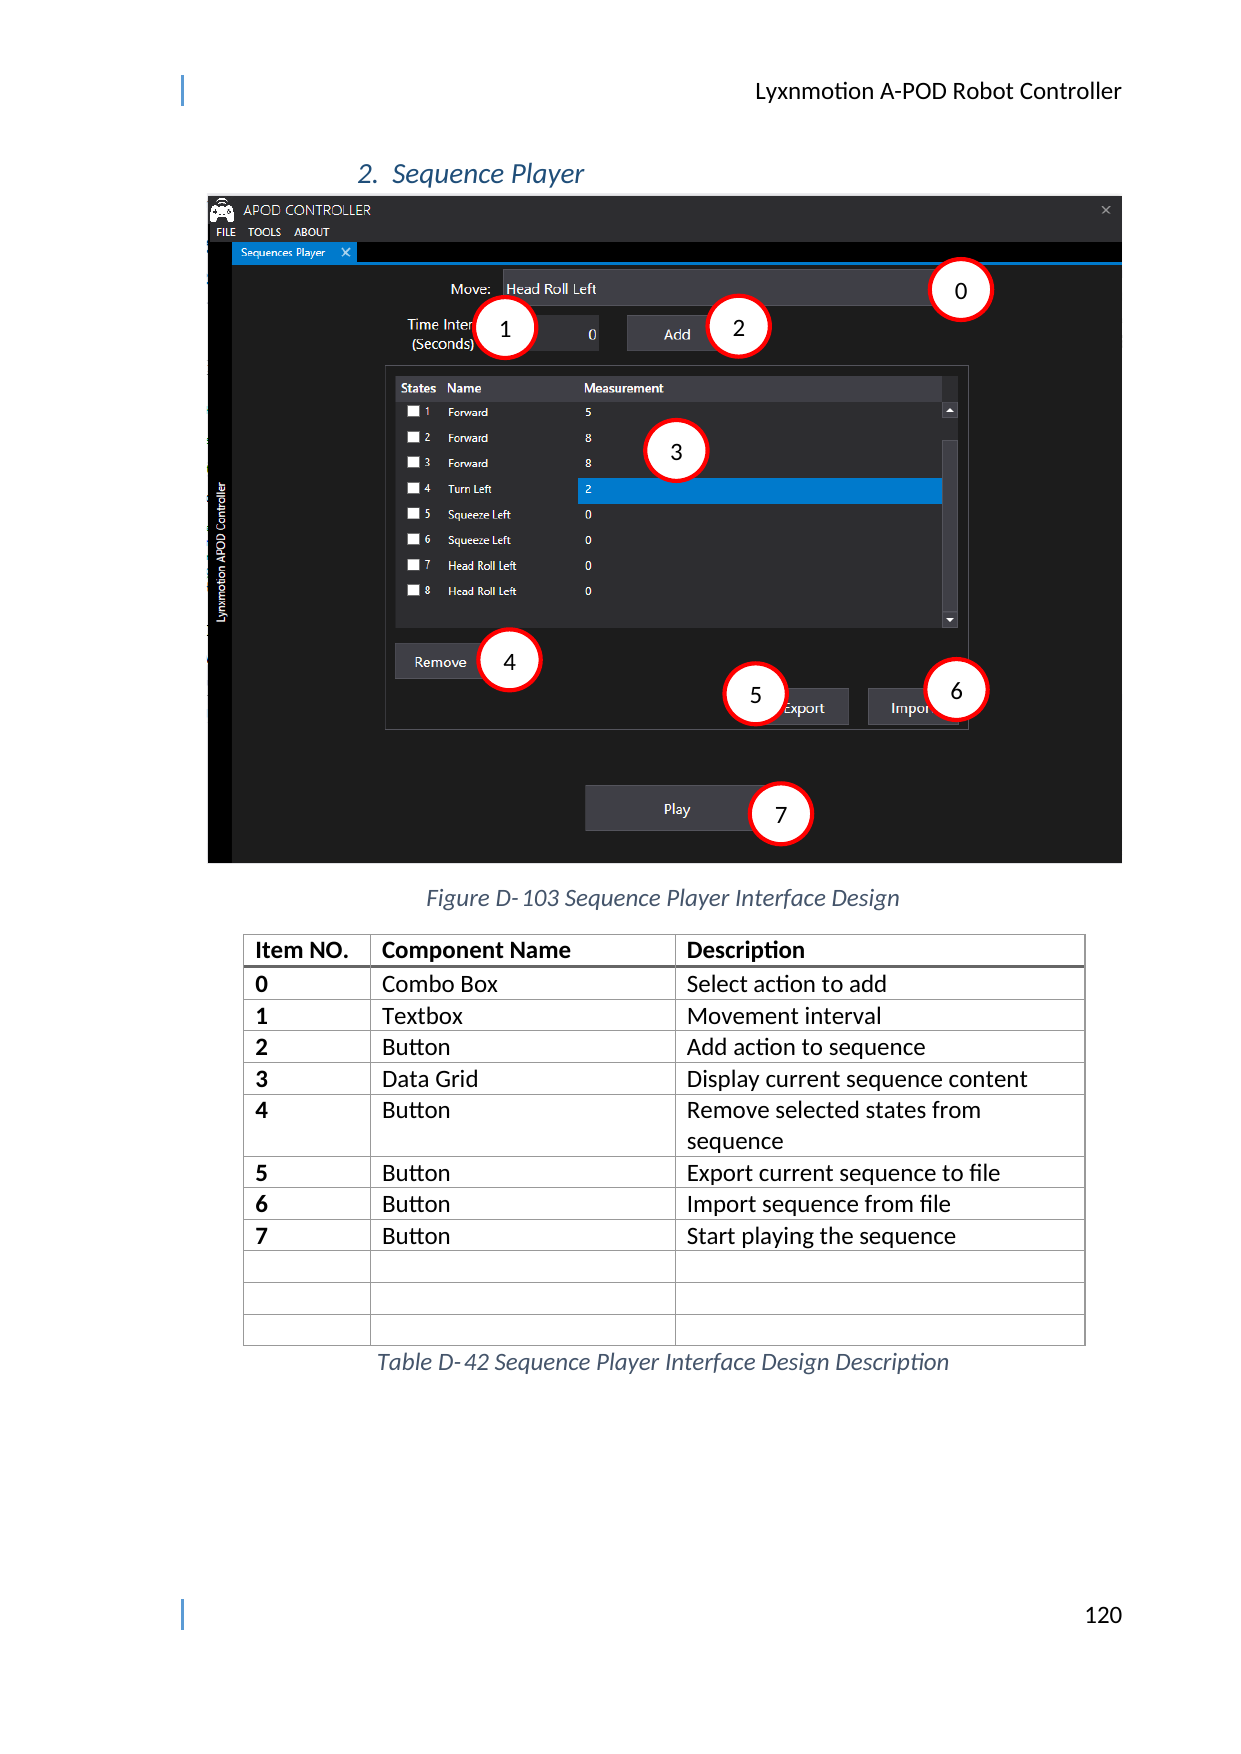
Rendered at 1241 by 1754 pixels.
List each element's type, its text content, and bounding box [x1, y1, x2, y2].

table_cell [244, 1283, 370, 1313]
table_header Description [676, 935, 1084, 965]
table_cell 2 [244, 1031, 370, 1062]
table_cell 7 [244, 1220, 370, 1250]
picture [206, 193, 1123, 864]
table_cell 1 [244, 1000, 370, 1030]
table_cell [371, 1315, 675, 1345]
table_cell 3 [244, 1063, 370, 1093]
table_cell 6 [244, 1188, 370, 1219]
subtitle Sequence Player [357, 155, 1122, 190]
table_cell Add action to sequence [676, 1031, 1084, 1062]
table_cell Select action to add [676, 968, 1084, 999]
table_cell [244, 1251, 370, 1282]
table_cell Button [371, 1095, 675, 1156]
table_cell [371, 1251, 675, 1282]
table_cell Button [371, 1220, 675, 1250]
table_cell Data Grid [371, 1063, 675, 1093]
table_cell [371, 1283, 675, 1313]
table_header Component Name [371, 935, 675, 965]
table_cell Button [371, 1157, 675, 1187]
table_cell 4 [244, 1095, 370, 1156]
table_cell Import sequence from file [676, 1188, 1084, 1219]
table_cell [676, 1251, 1084, 1282]
table_cell 0 [244, 968, 370, 999]
table_cell Textbox [371, 1000, 675, 1030]
table_cell Start playing the sequence [676, 1220, 1084, 1250]
table_header Item NO. [244, 935, 370, 965]
text Table D-14 Sequence Player Interface Design Description [207, 1346, 1122, 1377]
table_cell Movement interval [676, 1000, 1084, 1030]
table_cell [676, 1283, 1084, 1313]
table_cell [244, 1315, 370, 1345]
table_cell Combo Box [371, 968, 675, 999]
table_cell Export current sequence to file [676, 1157, 1084, 1187]
table_cell 5 [244, 1157, 370, 1187]
text Figure D-71 Sequence Player Interface Design [207, 882, 1122, 913]
table_cell Display current sequence content [676, 1063, 1084, 1093]
table_cell Button [371, 1031, 675, 1062]
table_cell Button [371, 1188, 675, 1219]
table_cell Remove selected states from sequence [676, 1095, 1084, 1156]
table_cell [676, 1315, 1084, 1345]
